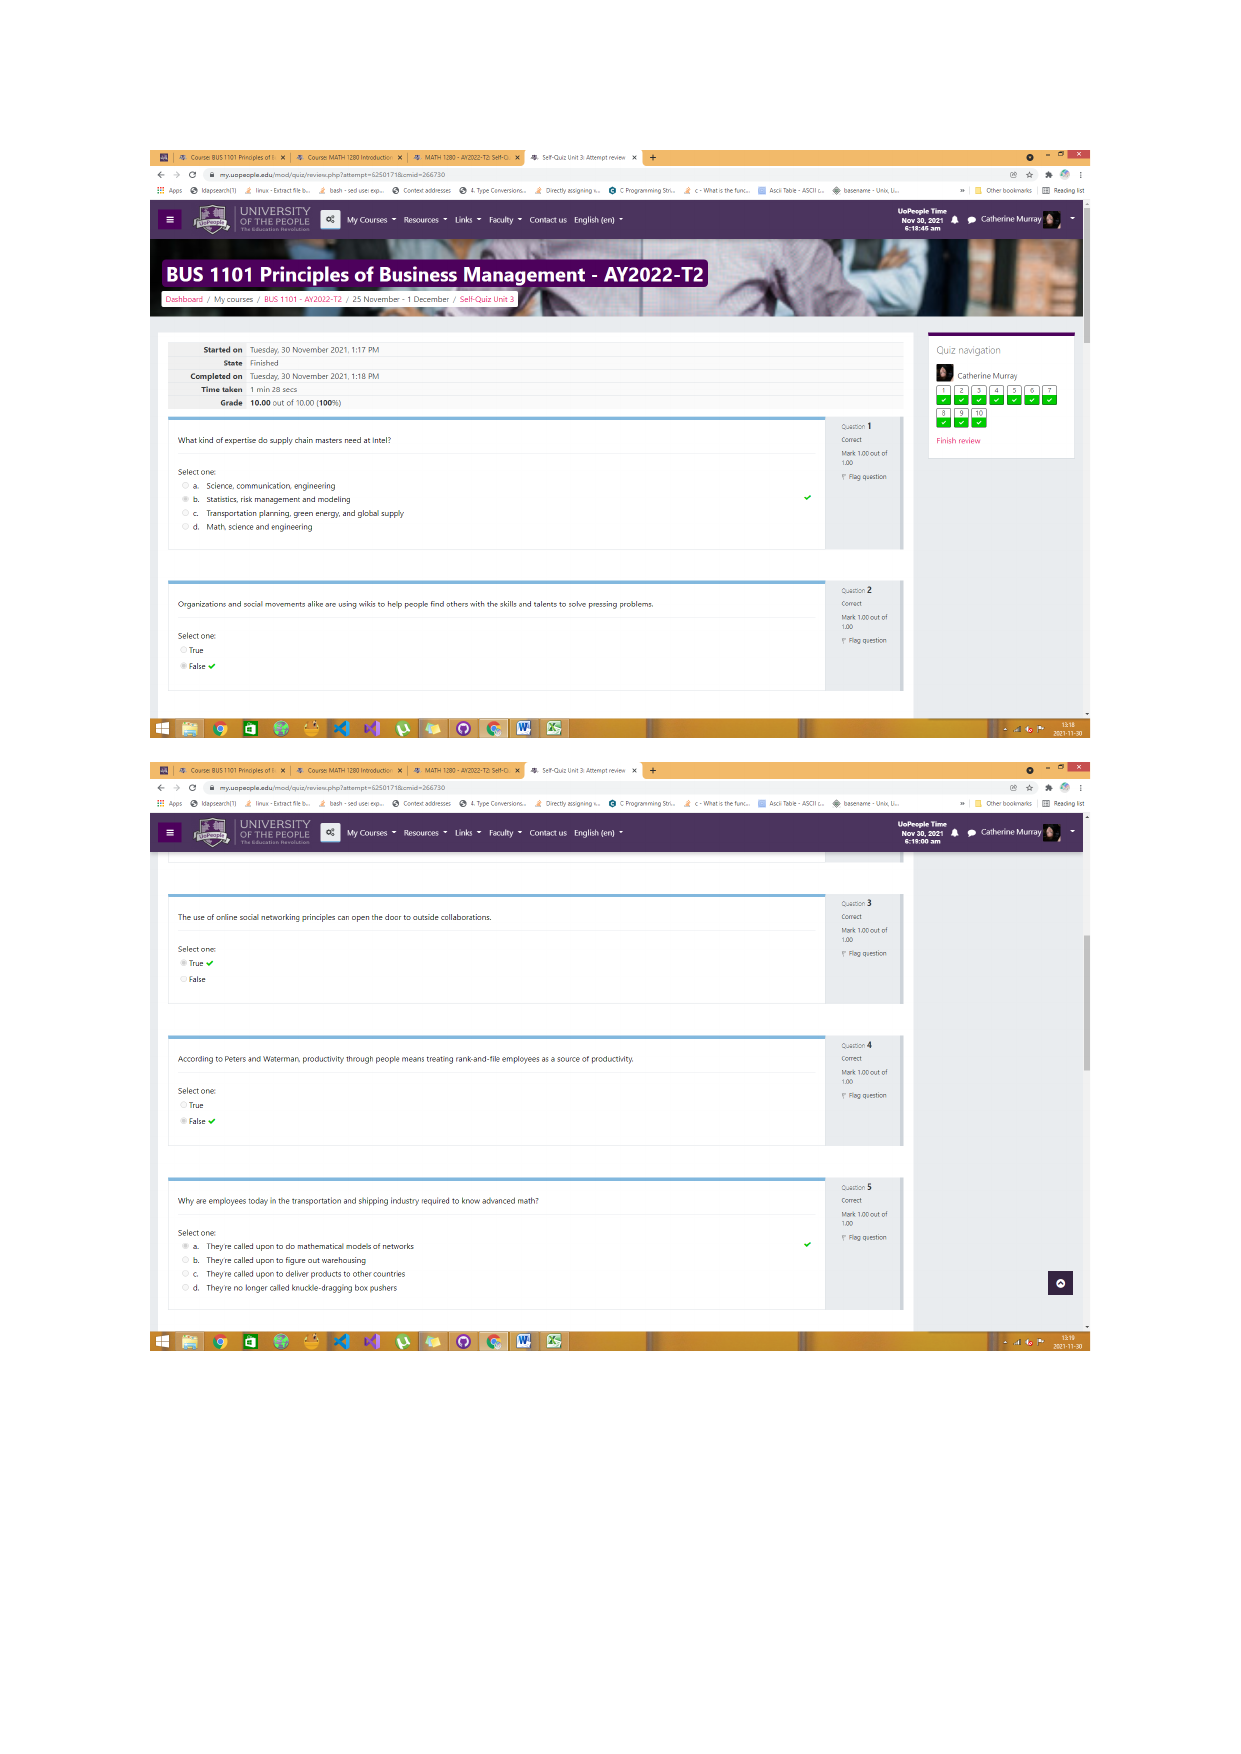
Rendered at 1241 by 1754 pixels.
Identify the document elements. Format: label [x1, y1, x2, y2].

picture [150, 762, 1091, 1351]
picture [150, 150, 1091, 738]
